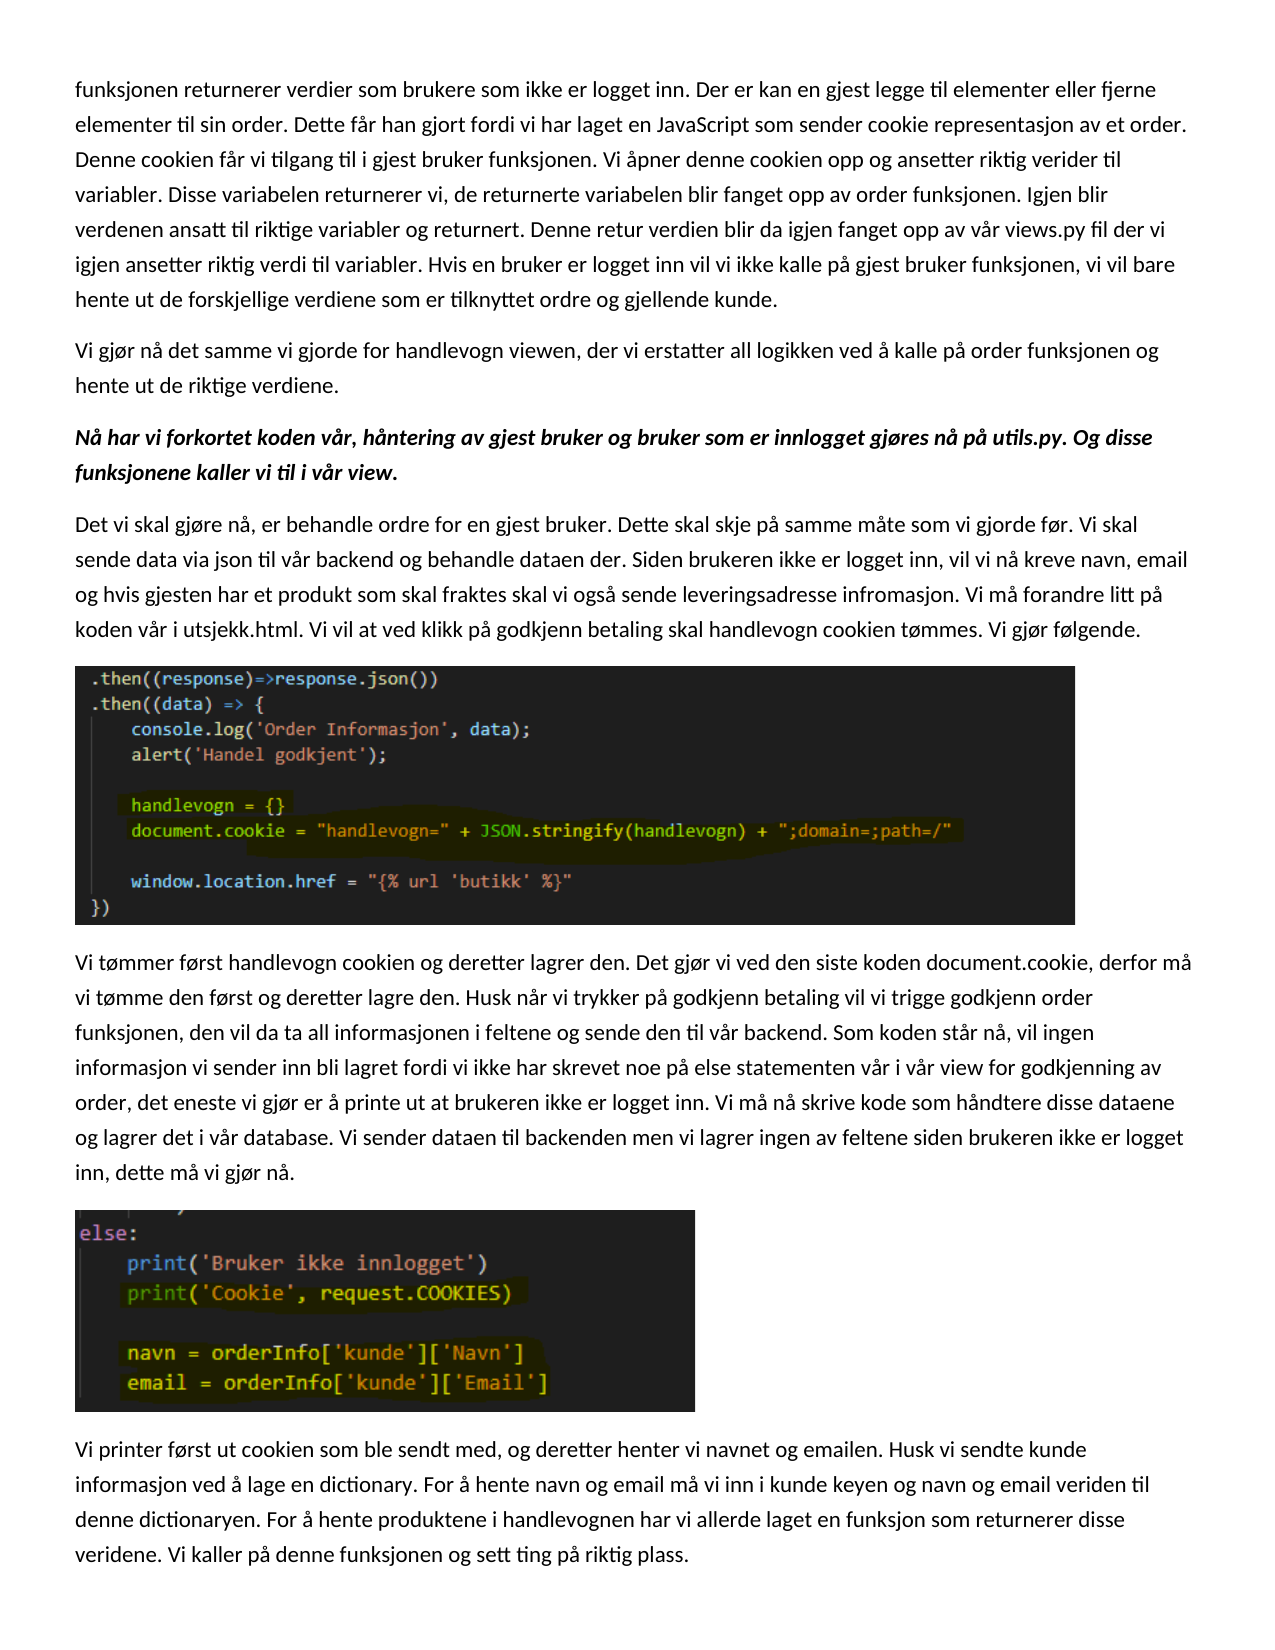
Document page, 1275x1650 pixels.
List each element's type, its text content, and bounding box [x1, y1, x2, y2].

text Det vi skal gjøre nå, er behandle ordre for en gjest bruker. Dette skal skje på samme måte som vi gjorde før. Vi skal sende data via json til vår backend og behandle dataen der. Siden brukeren ikke er logget inn, vil vi nå kreve navn, email og hvis gjesten har et produkt som skal fraktes skal vi også sende leveringsadresse infromasjon. Vi må forandre litt på koden vår i utsjekk.html. Vi vil at ved klikk på godkjenn betaling skal handlevogn cookien tømmes. Vi gjør følgende. [75, 510, 1200, 643]
text Vi tømmer først handlevogn cookien og deretter lagrer den. Det gjør vi ved den siste koden document.cookie, derfor må vi tømme den først og deretter lagre den. Husk når vi trykker på godkjenn betaling vil vi trigge godkjenn order funksjonen, den vil da ta all informasjonen i feltene og sende den til vår backend. Som koden står nå, vil ingen informasjon vi sender inn bli lagret fordi vi ikke har skrevet noe på else statementen vår i vår view for godkjenning av order, det eneste vi gjør er å printe ut at brukeren ikke er logget inn. Vi må nå skrive kode som håndtere disse dataene og lagrer det i vår database. Vi sender dataen til backenden men vi lagrer ingen av feltene siden brukeren ikke er logget inn, dette må vi gjør nå. [75, 948, 1200, 1186]
text Vi printer først ut cookien som ble sendt med, og deretter henter vi navnet og emailen. Husk vi sendte kunde informasjon ved å lage en dictionary. For å hente navn og email må vi inn i kunde keyen og navn og email veriden til denne dictionaryen. For å hente produktene i handlevognen har vi allerde laget en funksjon som returnerer disse veridene. Vi kaller på denne funksjonen og sett ting på riktig plass. [75, 1435, 1200, 1568]
text Vi gjør nå det samme vi gjorde for handlevogn viewen, der vi erstatter all logikken ved å kalle på order funksjonen og hente ut de riktige verdiene. [75, 337, 1200, 400]
picture [75, 1210, 696, 1412]
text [75, 75, 1200, 313]
text Nå har vi forkortet koden vår, håntering av gjest bruker og bruker som er innlogget gjøres nå på utils.py. Og disse funksjonene kaller vi til i vår view. [75, 423, 1200, 486]
picture [75, 666, 1075, 925]
